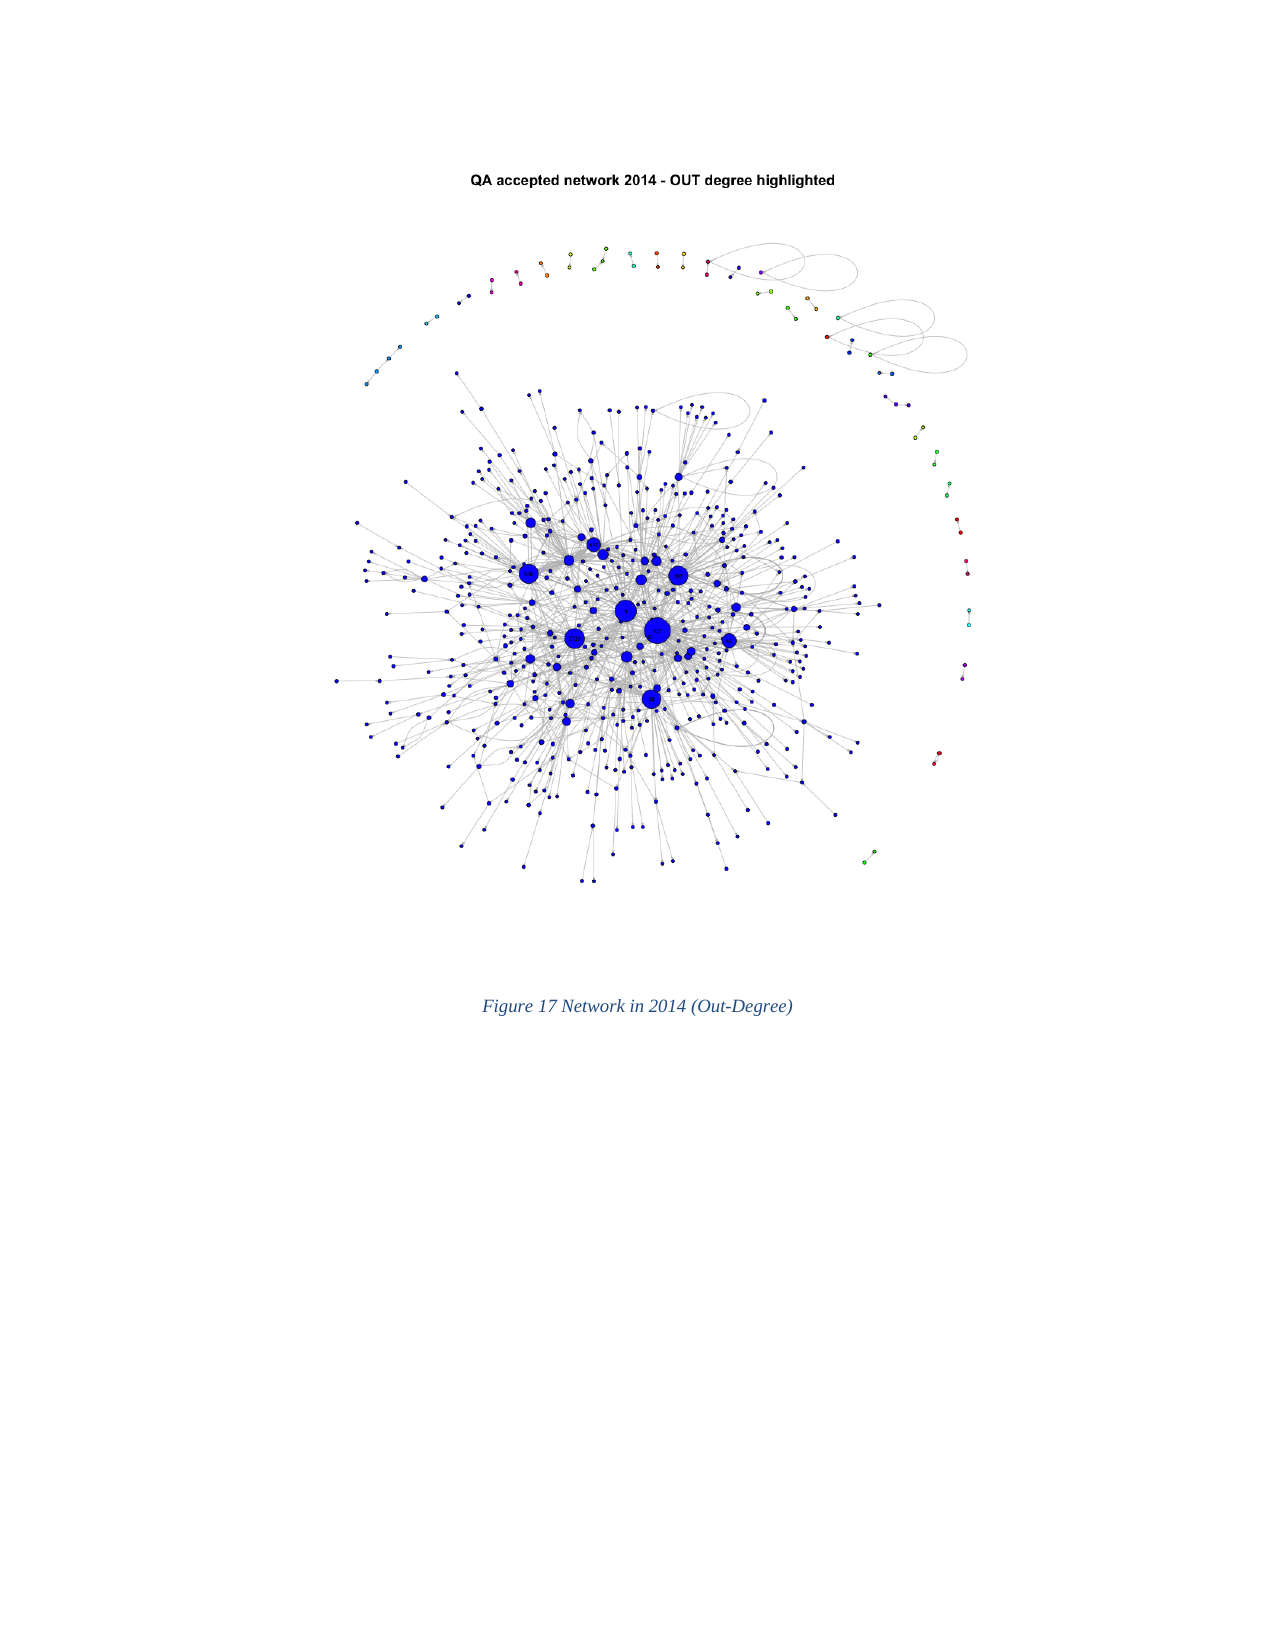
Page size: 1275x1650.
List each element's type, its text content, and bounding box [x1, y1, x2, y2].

text Figure Network in 2014 (Out-Degree) [225, 995, 1050, 1016]
picture [225, 150, 1050, 995]
